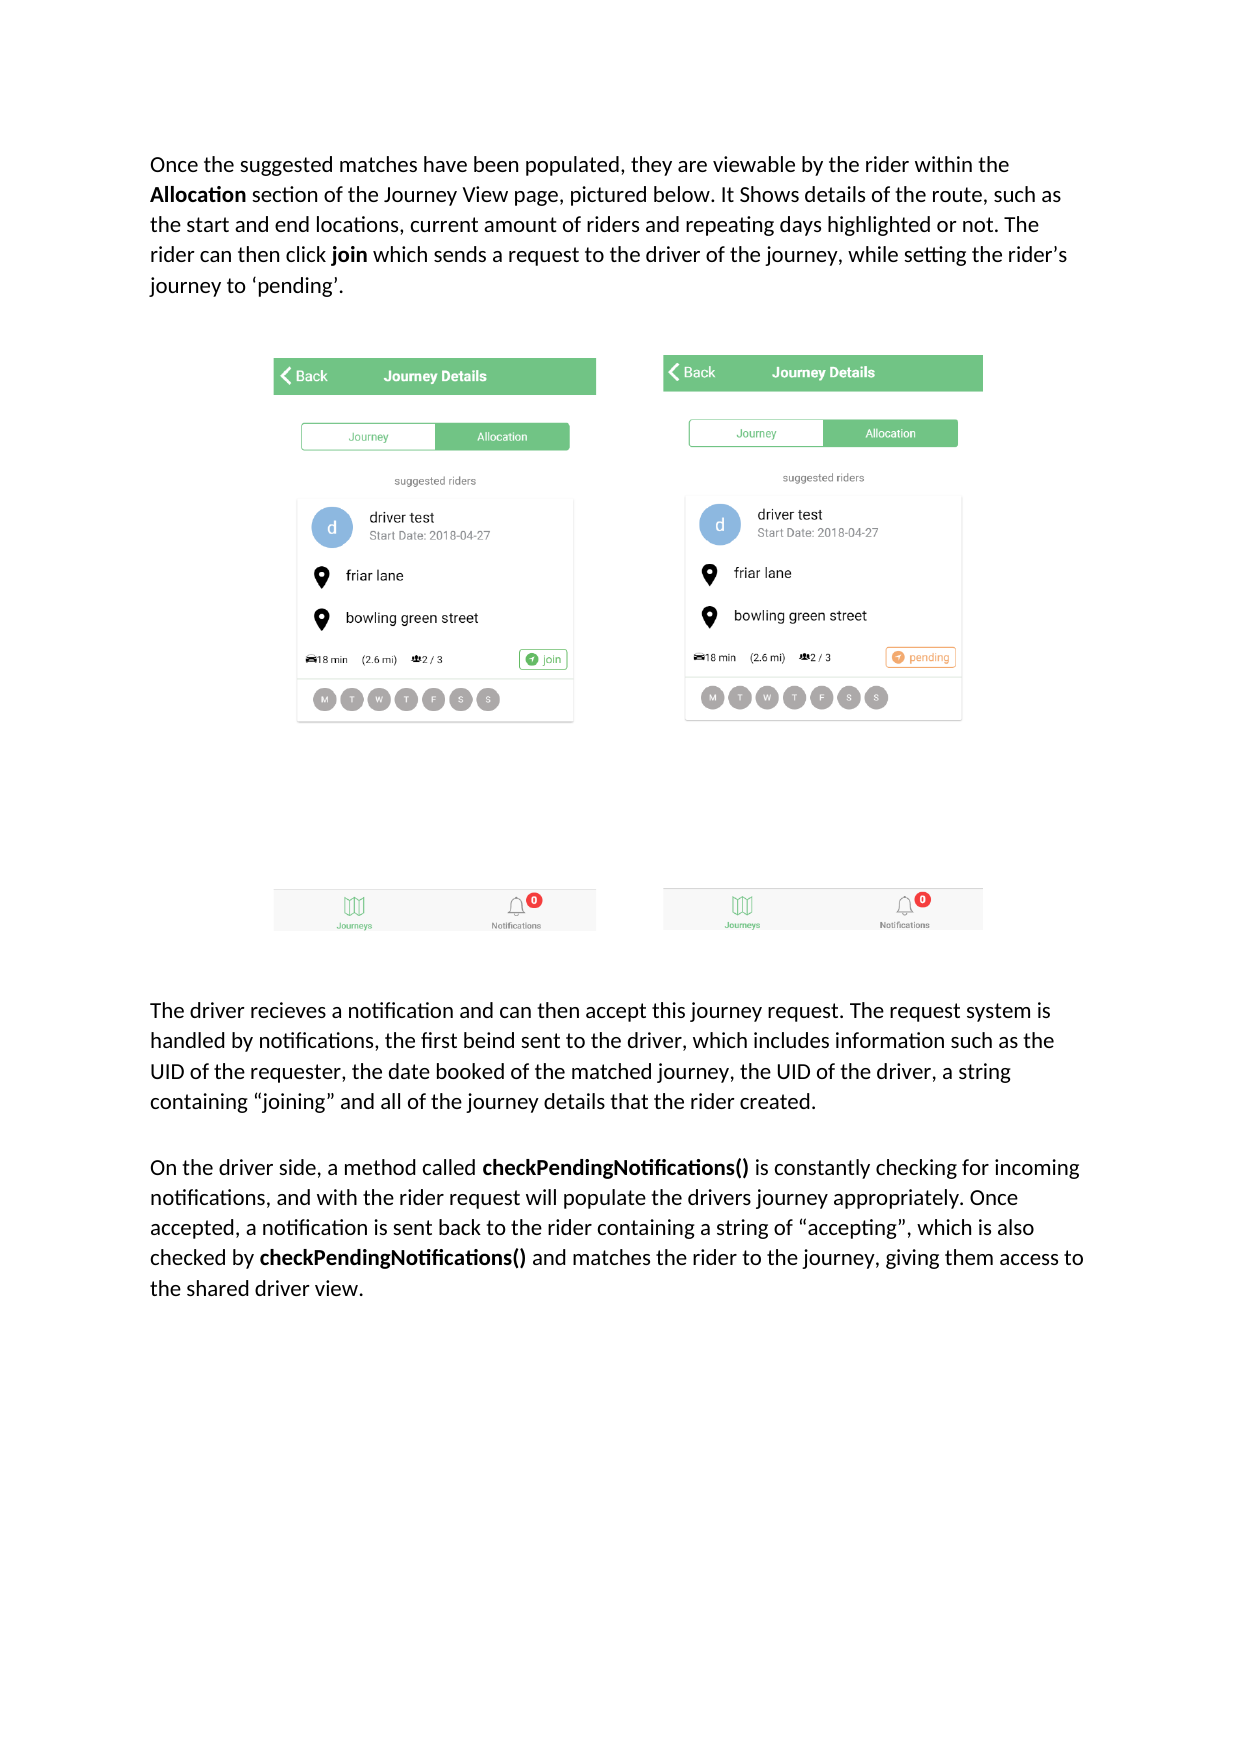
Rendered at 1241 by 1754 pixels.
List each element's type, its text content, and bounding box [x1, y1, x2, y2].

text The driver recieves a notification and can then accept this journey request. The request system is handled by notifications, the first beind sent to the driver, which includes information such as the UID of the requester, the date booked of the matched journey, the UID of the driver, a string containing “joining” and all of the journey details that the rider created. [150, 996, 1090, 1115]
text Once the suggested matches have been populated, they are viewable by the rider within the Allocation section of the Journey View page, pictured below. It Shows details of the route, such as the start and end locations, current amount of riders and repeating days highlighted or not. The rider can then click join which sends a request to the driver of the journey, while setting the rider’s journey to ‘pending’. [150, 150, 1090, 299]
text On the driver side, a method called checkPendingNotifications() is constantly checking for incoming notifications, and with the rider request will populate the drivers journey appropriately. Once accepted, a notification is sent back to the rider containing a string of “accepting”, which is also checked by checkPendingNotifications() and matches the rider to the journey, giving them access to the shared driver view. [150, 1153, 1090, 1302]
picture [273, 358, 597, 931]
picture [663, 355, 983, 930]
